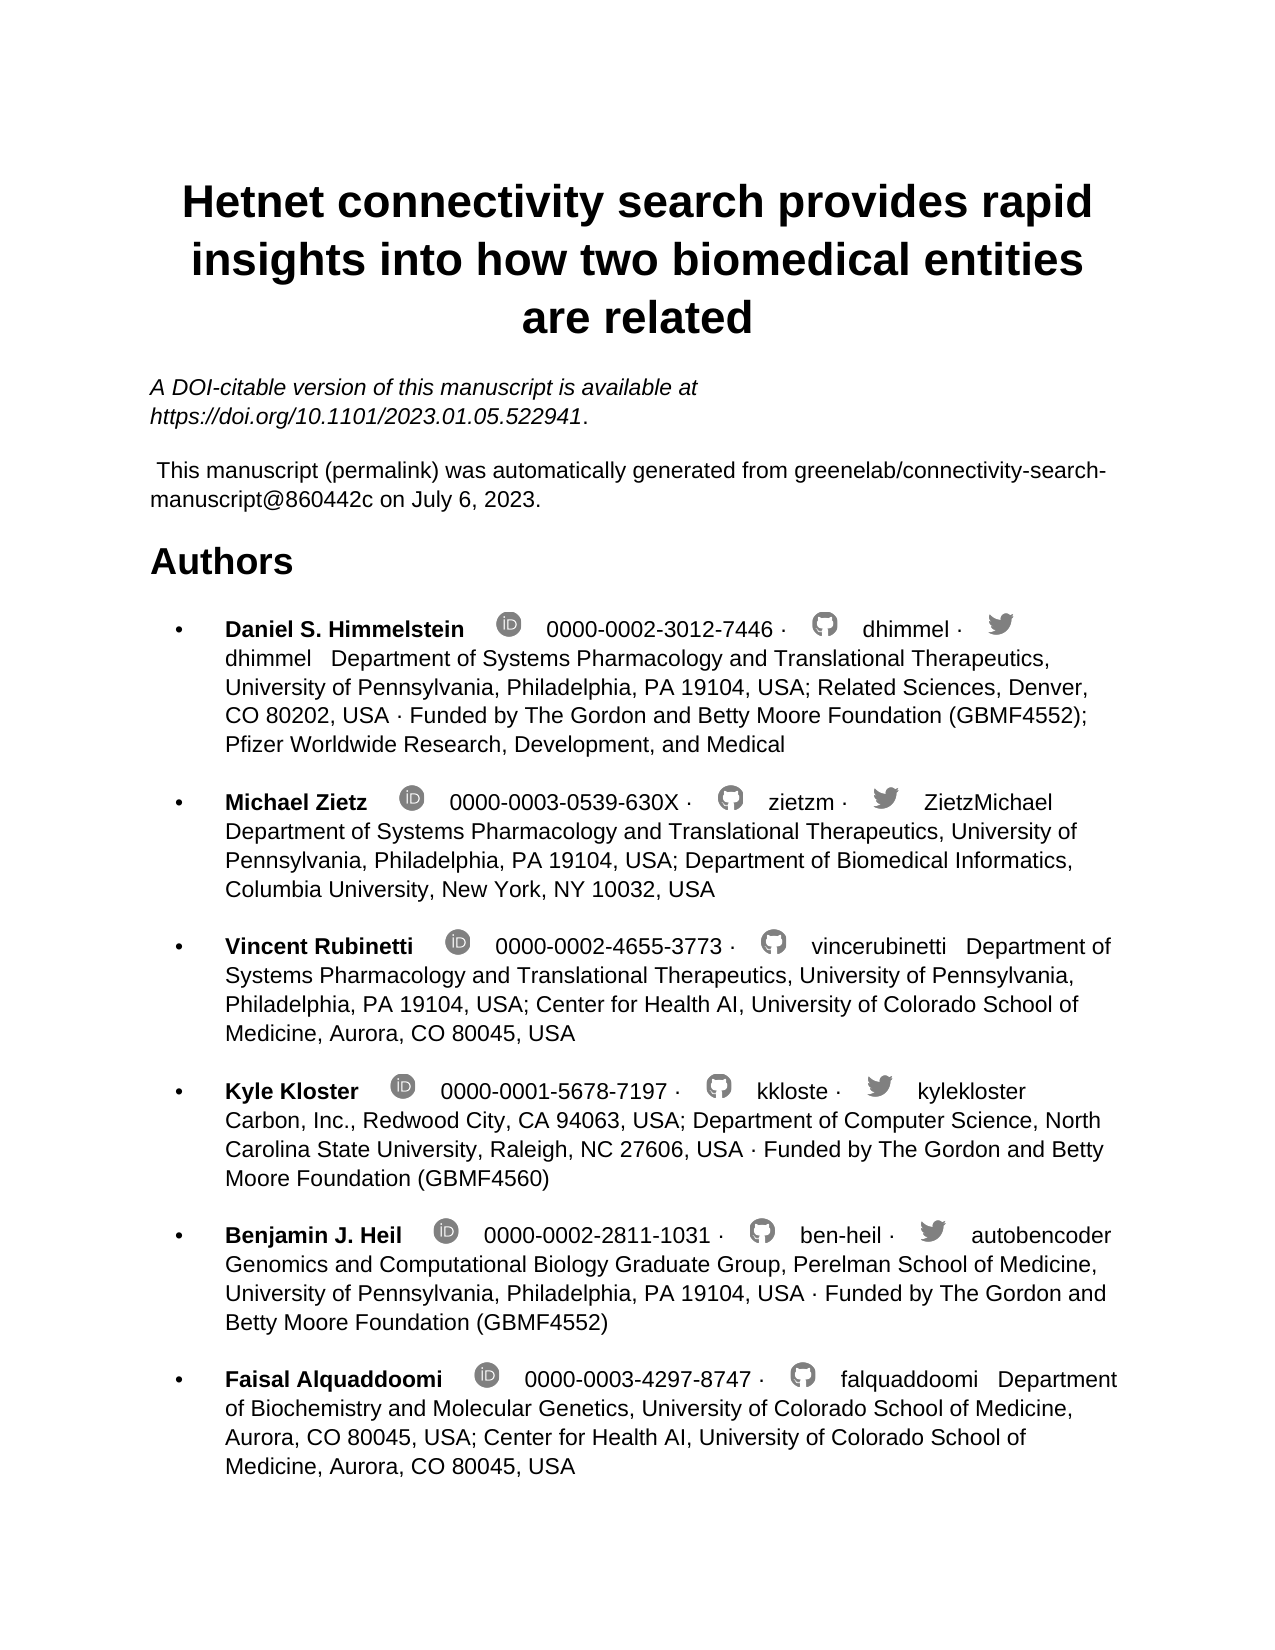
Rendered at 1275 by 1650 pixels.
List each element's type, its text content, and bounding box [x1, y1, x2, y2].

title Hetnet connectivity search provides rapid insights into how two biomedical entities are related [150, 175, 1125, 343]
picture [445, 929, 470, 955]
picture [718, 785, 743, 811]
list Michael Zietz 0000-0003-0539-630X · zietzm · ZietzMichael Department of Systems Pharmacology and Translational Therapeutics, University of Pennsylvania, Philadelphia, PA 19104, USA; Department of Biomedical Informatics, Columbia University, New York, NY 10032, USA [175, 785, 1125, 902]
text A DOI-citable version of this manuscript is available at https://doi.org/10.1101/2023.01.05.522941. [150, 374, 1125, 429]
picture [988, 612, 1014, 637]
picture [474, 1362, 500, 1388]
picture [496, 612, 522, 637]
text This manuscript (permalink) was automatically generated from greenelab/connectivity-search-manuscript@860442c on July 6, 2023. [150, 457, 1125, 512]
picture [750, 1218, 775, 1244]
picture [390, 1074, 416, 1099]
list Daniel S. Himmelstein 0000-0002-3012-7446 · dhimmel · dhimmel Department of Systems Pharmacology and Translational Therapeutics, University of Pennsylvania, Philadelphia, PA 19104, USA; Related Sciences, Denver, CO 80202, USA · Funded by The Gordon and Betty Moore Foundation (GBMF4552); Pfizer Worldwide Research, Development, and Medical [175, 612, 1125, 758]
picture [706, 1074, 732, 1099]
subtitle Authors [150, 539, 1125, 583]
picture [433, 1218, 459, 1244]
picture [790, 1362, 816, 1388]
picture [867, 1074, 893, 1099]
list Faisal Alquaddoomi 0000-0003-4297-8747 · falquaddoomi Department of Biochemistry and Molecular Genetics, University of Colorado School of Medicine, Aurora, CO 80045, USA; Center for Health AI, University of Colorado School of Medicine, Aurora, CO 80045, USA [175, 1363, 1125, 1479]
picture [761, 929, 787, 955]
list Benjamin J. Heil 0000-0002-2811-1031 · ben-heil · autobencoder Genomics and Computational Biology Graduate Group, Perelman School of Medicine, University of Pennsylvania, Philadelphia, PA 19104, USA · Funded by The Gordon and Betty Moore Foundation (GBMF4552) [175, 1218, 1125, 1335]
picture [873, 785, 899, 811]
picture [921, 1218, 946, 1244]
picture [812, 612, 838, 637]
list Vincent Rubinetti 0000-0002-4655-3773 · vincerubinetti Department of Systems Pharmacology and Translational Therapeutics, University of Pennsylvania, Philadelphia, PA 19104, USA; Center for Health AI, University of Colorado School of Medicine, Aurora, CO 80045, USA [175, 930, 1125, 1046]
list Kyle Kloster 0000-0001-5678-7197 · kkloste · kylekloster Carbon, Inc., Redwood City, CA 94063, USA; Department of Computer Science, North Carolina State University, Raleigh, NC 27606, USA · Funded by The Gordon and Betty Moore Foundation (GBMF4560) [175, 1074, 1125, 1191]
picture [399, 785, 425, 811]
